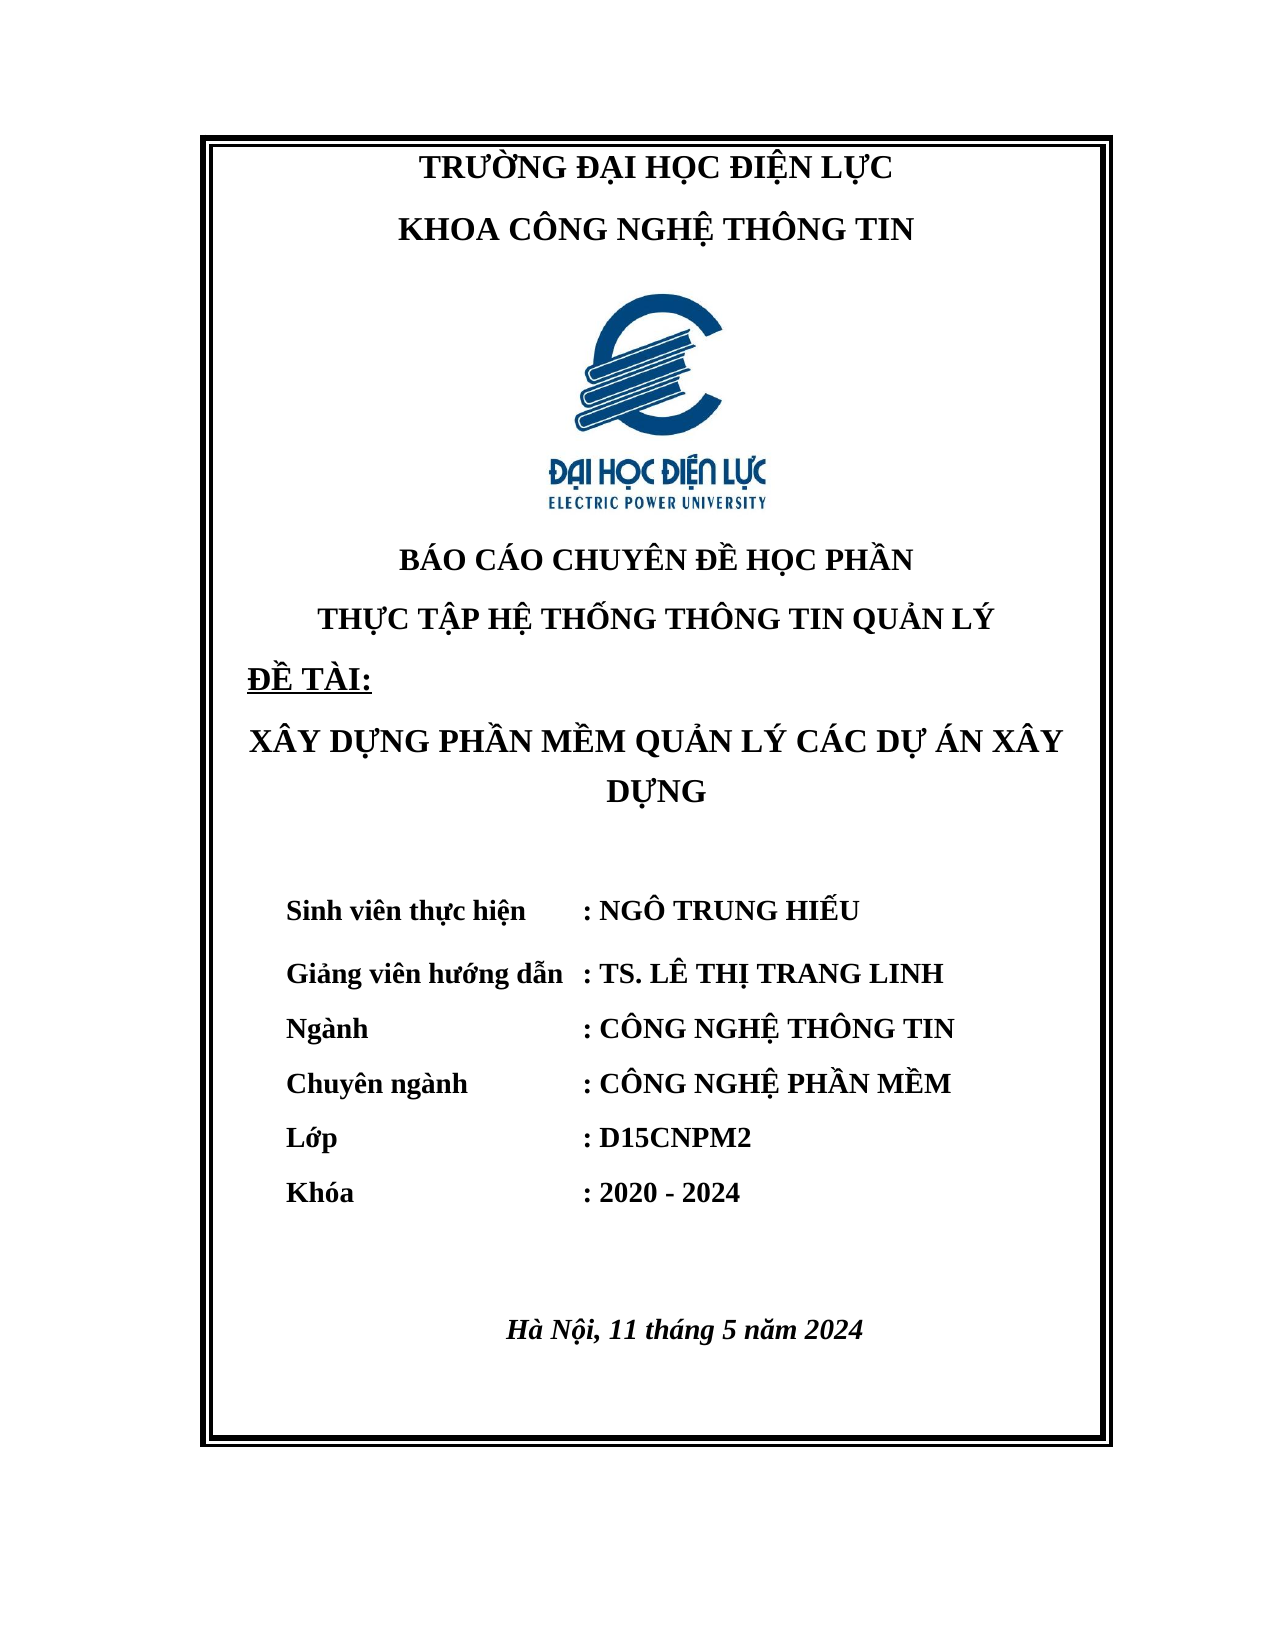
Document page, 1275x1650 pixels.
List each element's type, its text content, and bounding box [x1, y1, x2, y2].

table_header TRƯỜNG ĐẠI HỌC ĐIỆN LỰC KHOA CÔNG NGHỆ THÔNG TIN BÁO CÁO CHUYÊN ĐỀ HỌC PHẦN THỰC TẬP HỆ THỐNG THÔNG TIN QUẢN LÝ ĐỀ TÀI: XÂY DỰNG PHẦN MỀM QUẢN LÝ CÁC DỰ ÁN XÂY DỰNG Hà Nội, 11 tháng 5 năm 2024 [206, 141, 1106, 1434]
picture [536, 271, 777, 521]
